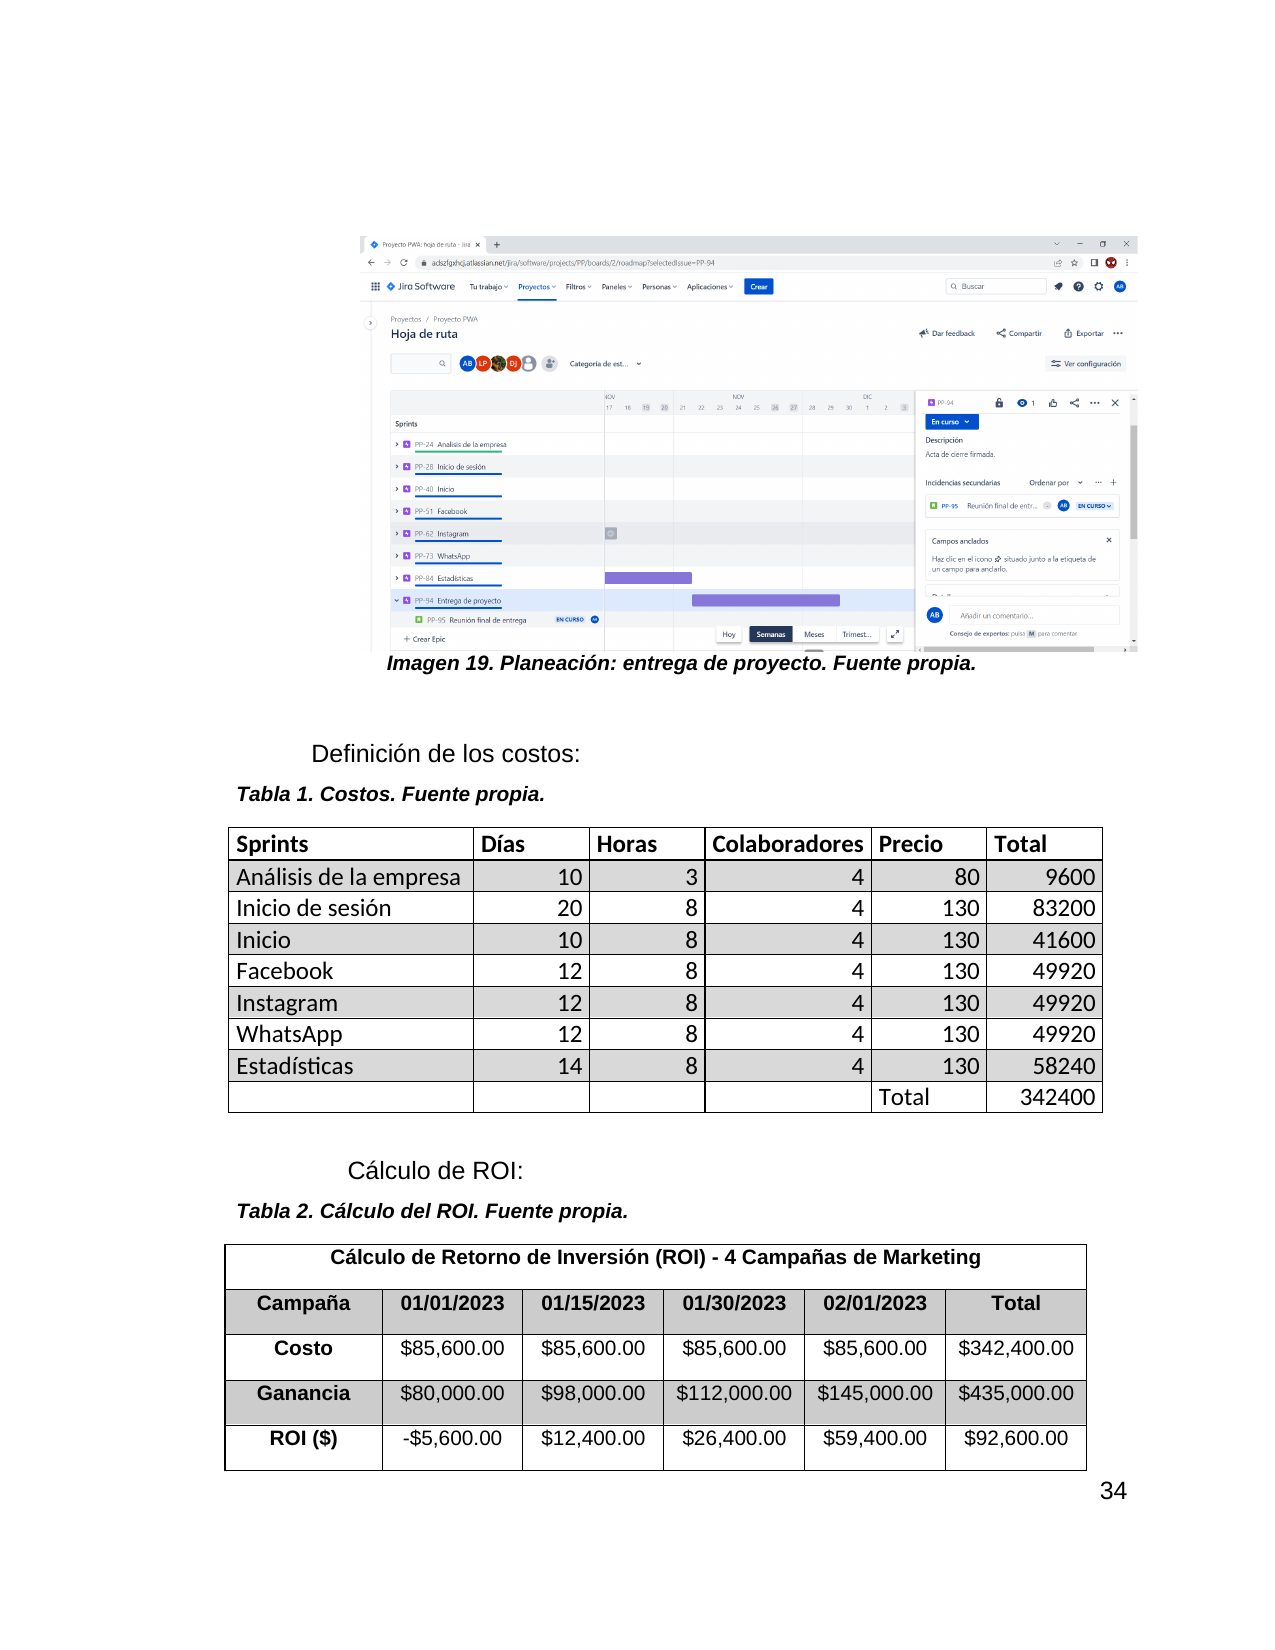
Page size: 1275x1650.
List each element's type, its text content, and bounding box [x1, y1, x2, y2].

table_cell 20 [474, 892, 589, 923]
text Definición de los costos: [236, 739, 1127, 768]
table_cell ROI ($) [226, 1426, 382, 1470]
text Cálculo de ROI: [273, 1156, 1127, 1185]
table_cell Ganancia [226, 1381, 382, 1424]
table_cell 58240 [987, 1050, 1102, 1081]
table_cell 01/30/2023 [664, 1290, 804, 1334]
table_cell 41600 [987, 924, 1102, 954]
table_cell Inicio [229, 924, 473, 954]
table_cell 4 [706, 892, 871, 923]
table_cell 01/15/2023 [523, 1290, 663, 1334]
table_cell 8 [590, 987, 704, 1017]
table_header Precio [872, 828, 986, 858]
table_cell 8 [590, 924, 704, 954]
table_cell $342,400.00 [946, 1335, 1086, 1379]
table_cell 02/01/2023 [805, 1290, 945, 1334]
table_header Total [987, 828, 1102, 858]
table_cell 8 [590, 1019, 704, 1049]
table_cell Estadísticas [229, 1050, 473, 1081]
table_cell 130 [872, 955, 986, 986]
table_cell 4 [706, 1019, 871, 1049]
table_cell 8 [590, 1050, 704, 1081]
table_cell 130 [872, 1050, 986, 1081]
table_cell $145,000.00 [805, 1381, 945, 1424]
table_cell 10 [474, 861, 589, 891]
table_cell 8 [590, 892, 704, 923]
table_header Días [474, 828, 589, 858]
table_cell 49920 [987, 987, 1102, 1017]
table_cell Inicio de sesión [229, 892, 473, 923]
table_cell 4 [706, 987, 871, 1017]
table_cell 83200 [987, 892, 1102, 923]
table_cell $85,600.00 [664, 1335, 804, 1379]
table_cell 14 [474, 1050, 589, 1081]
table_cell Total [946, 1290, 1086, 1334]
table_cell [229, 1082, 473, 1112]
table_cell WhatsApp [229, 1019, 473, 1049]
table_cell 342400 [987, 1082, 1102, 1112]
table_cell $59,400.00 [805, 1426, 945, 1470]
table_cell 4 [706, 1050, 871, 1081]
table_cell Costo [226, 1335, 382, 1379]
table_cell 12 [474, 1019, 589, 1049]
table_cell Análisis de la empresa [229, 861, 473, 891]
table_cell Facebook [229, 955, 473, 986]
table_cell 49920 [987, 1019, 1102, 1049]
table_cell $435,000.00 [946, 1381, 1086, 1424]
table_header Colaboradores [706, 828, 871, 858]
table_cell 4 [706, 955, 871, 986]
table_cell 130 [872, 1019, 986, 1049]
table_cell 10 [474, 924, 589, 954]
table_cell 130 [872, 892, 986, 923]
table_cell $85,600.00 [523, 1335, 663, 1379]
table_cell 12 [474, 955, 589, 986]
table_cell 3 [590, 861, 704, 891]
table_header Sprints [229, 828, 473, 858]
picture [360, 236, 1138, 652]
table_cell 8 [590, 955, 704, 986]
table_cell 01/01/2023 [383, 1290, 522, 1334]
table_cell $112,000.00 [664, 1381, 804, 1424]
table_header Cálculo de Retorno de Inversión (ROI) - 4 Campañas de Marketing [226, 1245, 1086, 1289]
table_cell Total [872, 1082, 986, 1112]
table_cell 80 [872, 861, 986, 891]
table_cell $98,000.00 [523, 1381, 663, 1424]
table_cell 9600 [987, 861, 1102, 891]
table_cell 4 [706, 924, 871, 954]
table_cell [590, 1082, 704, 1112]
table_cell $12,400.00 [523, 1426, 663, 1470]
table_cell $80,000.00 [383, 1381, 522, 1424]
table_cell $85,600.00 [805, 1335, 945, 1379]
table_cell 130 [872, 924, 986, 954]
table_cell $85,600.00 [383, 1335, 522, 1379]
table_cell [706, 1082, 871, 1112]
table_cell 4 [706, 861, 871, 891]
table_cell 130 [872, 987, 986, 1017]
table_cell 49920 [987, 955, 1102, 986]
table_cell Campaña [226, 1290, 382, 1334]
table_cell 12 [474, 987, 589, 1017]
table_header Horas [590, 828, 704, 858]
table_cell $26,400.00 [664, 1426, 804, 1470]
table_cell $92,600.00 [946, 1426, 1086, 1470]
table_cell Instagram [229, 987, 473, 1017]
table_cell [474, 1082, 589, 1112]
table_cell -$5,600.00 [383, 1426, 522, 1470]
